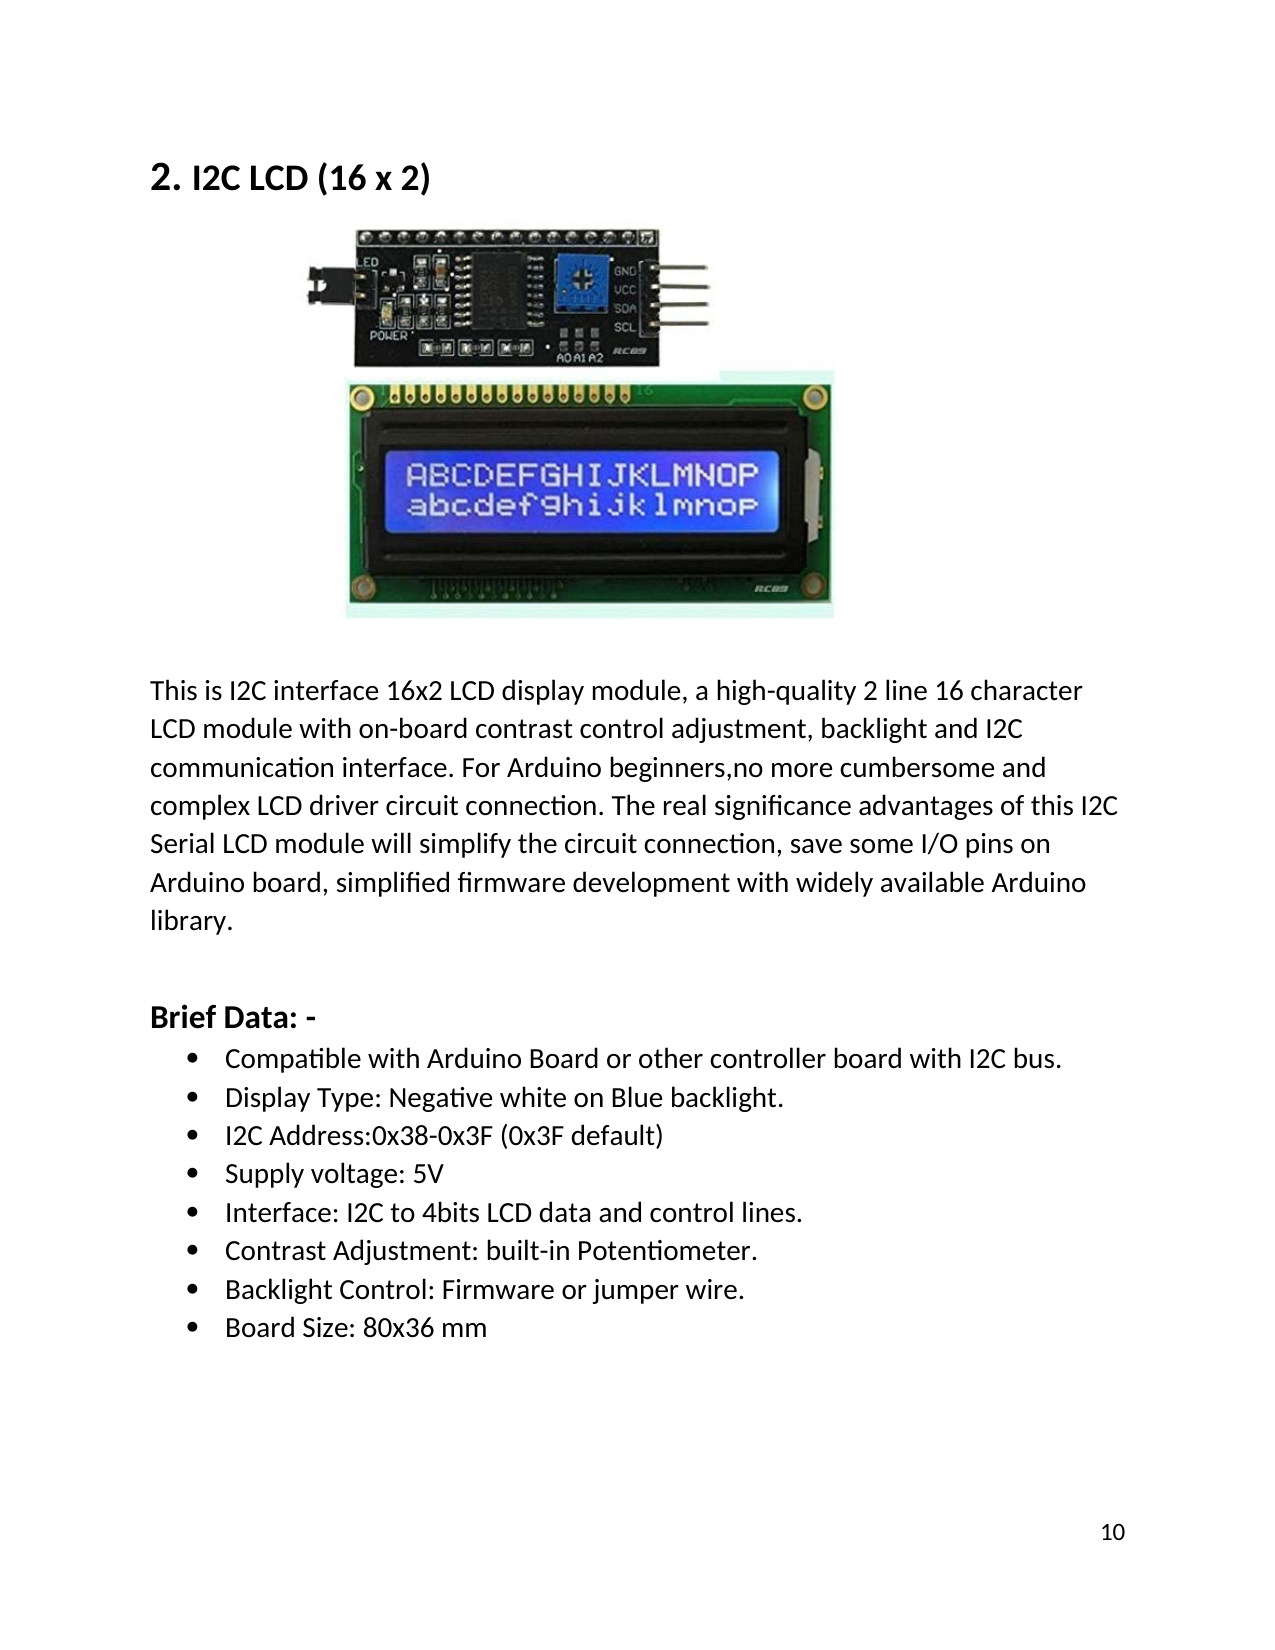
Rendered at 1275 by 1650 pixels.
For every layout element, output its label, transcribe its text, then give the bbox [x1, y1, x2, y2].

list I2C Address:0x38-0x3F (0x3F default) [187, 1117, 1125, 1153]
text 2. I2C LCD (16 x 2) [150, 150, 1125, 201]
list This is I2C interface 16x2 LCD display module, a high-quality 2 line 16 character LCD module with on-board contrast control adjustment, backlight and I2C communication interface. For Arduino beginners,no more cumbersome and complex LCD driver circuit connection. The real significance advantages of this I2C Serial LCD module will simplify the circuit connection, save some I/O pins on Arduino board, simplified firmware development with widely available Arduino library. [150, 672, 1125, 938]
picture [300, 221, 838, 621]
list Supply voltage: 5V [187, 1156, 1125, 1191]
list Brief Data: - [150, 996, 1125, 1037]
list Board Size: 80x36 mm [187, 1309, 1125, 1345]
list Compatible with Arduino Board or other controller board with I2C bus. [187, 1040, 1125, 1076]
list Backlight Control: Firmware or jumper wire. [187, 1271, 1125, 1306]
list Contrast Adjustment: built-in Potentiometer. [187, 1232, 1125, 1268]
list Interface: I2C to 4bits LCD data and control lines. [187, 1194, 1125, 1229]
list Display Type: Negative white on Blue backlight. [187, 1079, 1125, 1114]
